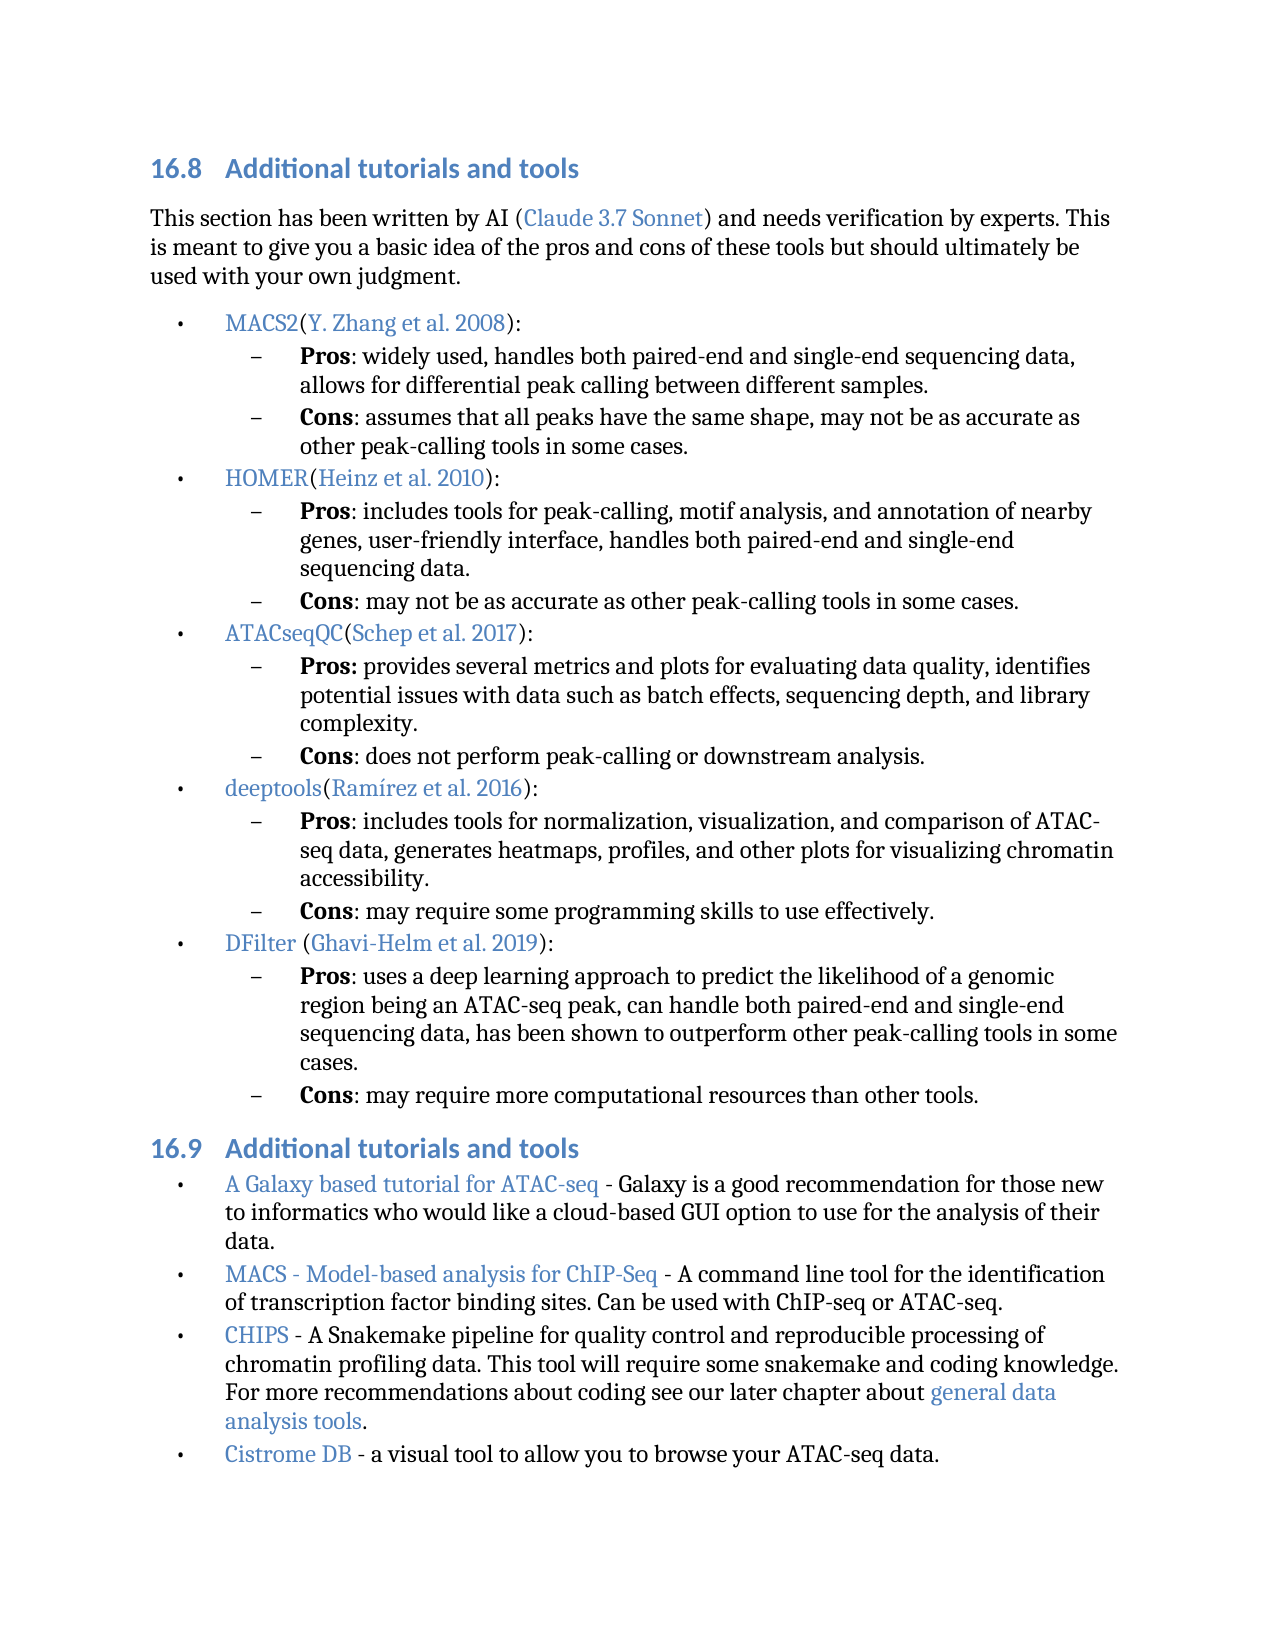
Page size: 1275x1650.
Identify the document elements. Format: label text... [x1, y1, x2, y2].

list Pros: includes tools for peak-calling, motif analysis, and annotation of nearby genes, user-friendly interface, handles both paired-end and single-end sequencing data. [250, 497, 1125, 583]
list Pros: widely used, handles both paired-end and single-end sequencing data, allows for differential peak calling between different samples. [250, 342, 1125, 399]
list Cons: assumes that all peaks have the same shape, may not be as accurate as other peak-calling tools in some cases. [250, 403, 1125, 461]
text This section has been written by AI (Claude 3.7 Sonnet) and needs verification by experts. This is meant to give you a basic idea of the pros and cons of these tools but should ultimately be used with your own judgment. [150, 204, 1125, 291]
list CHIPS - A Snakemake pipeline for quality control and reproducible processing of chromatin profiling data. This tool will require some snakemake and coding knowledge. For more recommendations about coding see our later chapter about general data analysis tools. [175, 1321, 1125, 1436]
list DFilter (Ghavi-Helm et al. 2019): [175, 929, 1125, 958]
subtitle 16.8 Additional tutorials and tools [150, 150, 1125, 186]
list Cons: may require more computational resources than other tools. [250, 1081, 1125, 1109]
list Pros: provides several metrics and plots for evaluating data quality, identifies potential issues with data such as batch effects, sequencing depth, and library complexity. [250, 652, 1125, 738]
list deeptools(Ramı́rez et al. 2016): [175, 774, 1125, 803]
list Pros: uses a deep learning approach to predict the likelihood of a genomic region being an ATAC-seq peak, can handle both paired-end and single-end sequencing data, has been shown to outperform other peak-calling tools in some cases. [250, 962, 1125, 1077]
list MACS2(Y. Zhang et al. 2008): [175, 309, 1125, 338]
subtitle 16.9 Additional tutorials and tools [150, 1130, 1125, 1166]
list Cons: does not perform peak-calling or downstream analysis. [250, 742, 1125, 771]
list Pros: includes tools for normalization, visualization, and comparison of ATAC-seq data, generates heatmaps, profiles, and other plots for visualizing chromatin accessibility. [250, 807, 1125, 893]
list MACS - Model-based analysis for ChIP-Seq - A command line tool for the identification of transcription factor binding sites. Can be used with ChIP-seq or ATAC-seq. [175, 1259, 1125, 1317]
list ATACseqQC(Schep et al. 2017): [175, 619, 1125, 648]
list HOMER(Heinz et al. 2010): [175, 464, 1125, 493]
list Cons: may require some programming skills to use effectively. [250, 897, 1125, 926]
list A Galaxy based tutorial for ATAC-seq - Galaxy is a good recommendation for those new to informatics who would like a cloud-based GUI option to use for the analysis of their data. [175, 1169, 1125, 1256]
list Cons: may not be as accurate as other peak-calling tools in some cases. [250, 587, 1125, 616]
list Cistrome DB - a visual tool to allow you to browse your ATAC-seq data. [175, 1439, 1125, 1468]
